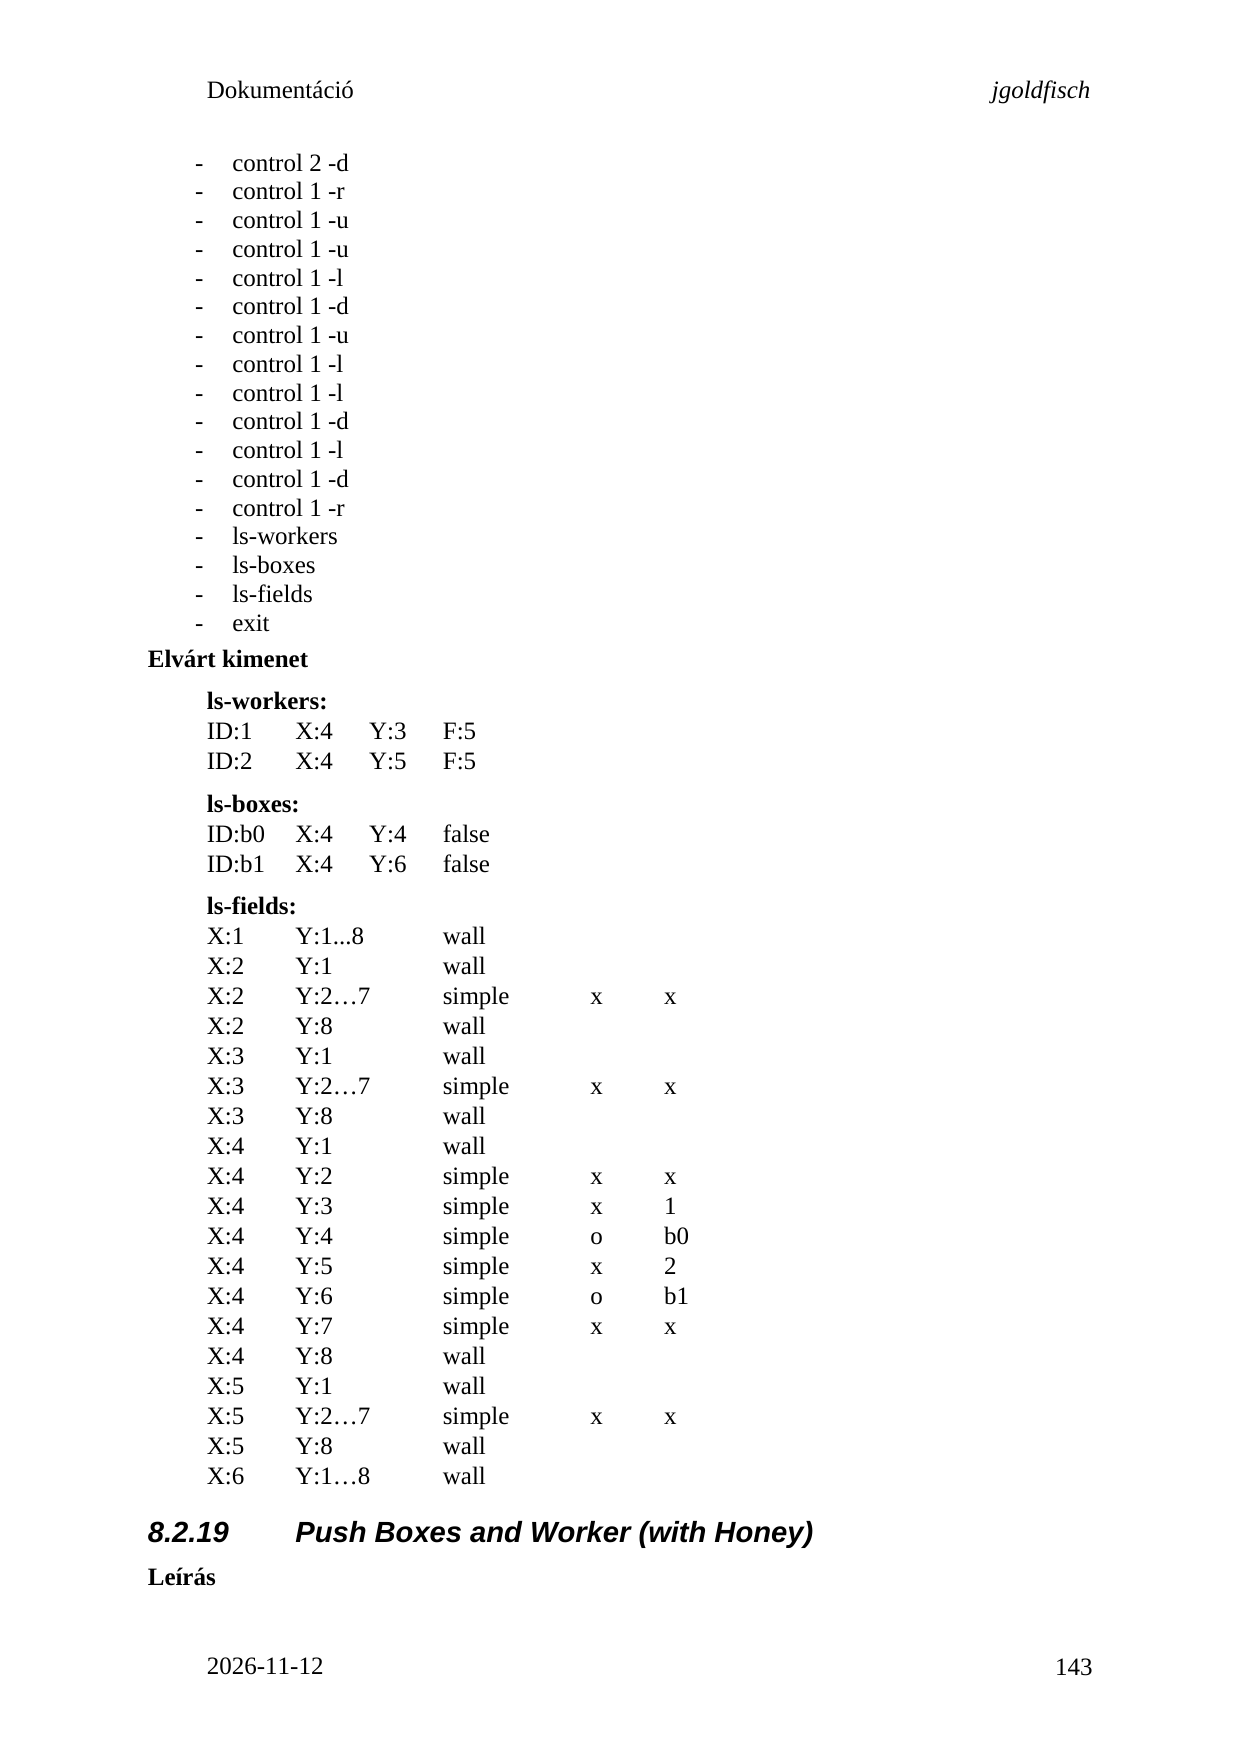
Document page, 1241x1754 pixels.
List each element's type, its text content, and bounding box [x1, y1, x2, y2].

text ls-boxes [195, 550, 1093, 579]
text control 1 -u [195, 205, 1093, 234]
text control 1 -r [195, 176, 1093, 205]
text control 1 -d [195, 464, 1093, 493]
text control 1 -d [195, 406, 1093, 435]
text ls-workers: [148, 685, 1093, 715]
text control 1 -l [195, 378, 1093, 406]
text X:3 Y:1 wall [148, 1040, 1093, 1070]
text X:4 Y:4 simple o b0 [148, 1220, 1093, 1250]
text ls-fields [195, 579, 1093, 608]
text control 1 -u [195, 320, 1093, 349]
text exit [195, 608, 1093, 636]
text ls-boxes: [148, 788, 1093, 818]
text X:4 Y:3 simple x 1 [148, 1190, 1093, 1220]
text X:4 Y:8 wall [148, 1340, 1093, 1370]
text control 1 -r [195, 493, 1093, 521]
text ID:1 X:4 Y:3 F:5 [148, 715, 1093, 745]
text X:2 Y:1 wall [148, 950, 1093, 980]
text X:2 Y:2…7 simple x x [148, 980, 1093, 1010]
text control 1 -l [195, 435, 1093, 464]
text control 1 -l [195, 263, 1093, 291]
text control 1 -d [195, 291, 1093, 320]
text control 1 -u [195, 234, 1093, 263]
text ID:2 X:4 Y:5 F:5 [148, 745, 1093, 775]
text X:5 Y:1 wall [148, 1370, 1093, 1400]
text control 2 -d [195, 148, 1093, 176]
text X:3 Y:8 wall [148, 1100, 1093, 1130]
text X:6 Y:1…8 wall [148, 1460, 1093, 1490]
text ls-workers [195, 521, 1093, 550]
text control 1 -l [195, 349, 1093, 378]
text X:4 Y:7 simple x x [148, 1310, 1093, 1340]
text ls-fields: [148, 890, 1093, 920]
subtitle Push Boxes and Worker (with Honey) [148, 1515, 1093, 1549]
text X:4 Y:1 wall [148, 1130, 1093, 1160]
text X:4 Y:2 simple x x [148, 1160, 1093, 1190]
text X:4 Y:5 simple x 2 [148, 1250, 1093, 1280]
text X:4 Y:6 simple o b1 [148, 1280, 1093, 1310]
text ID:b0 X:4 Y:4 false [148, 818, 1093, 848]
text ID:b1 X:4 Y:6 false [148, 848, 1093, 878]
text Elvárt kimenet [148, 643, 1093, 673]
text X:3 Y:2…7 simple x x [148, 1070, 1093, 1100]
text X:1 Y:1...8 wall [148, 920, 1093, 950]
text X:5 Y:2…7 simple x x [148, 1400, 1093, 1430]
text X:2 Y:8 wall [148, 1010, 1093, 1040]
text Leírás [148, 1561, 1093, 1591]
text X:5 Y:8 wall [148, 1430, 1093, 1460]
